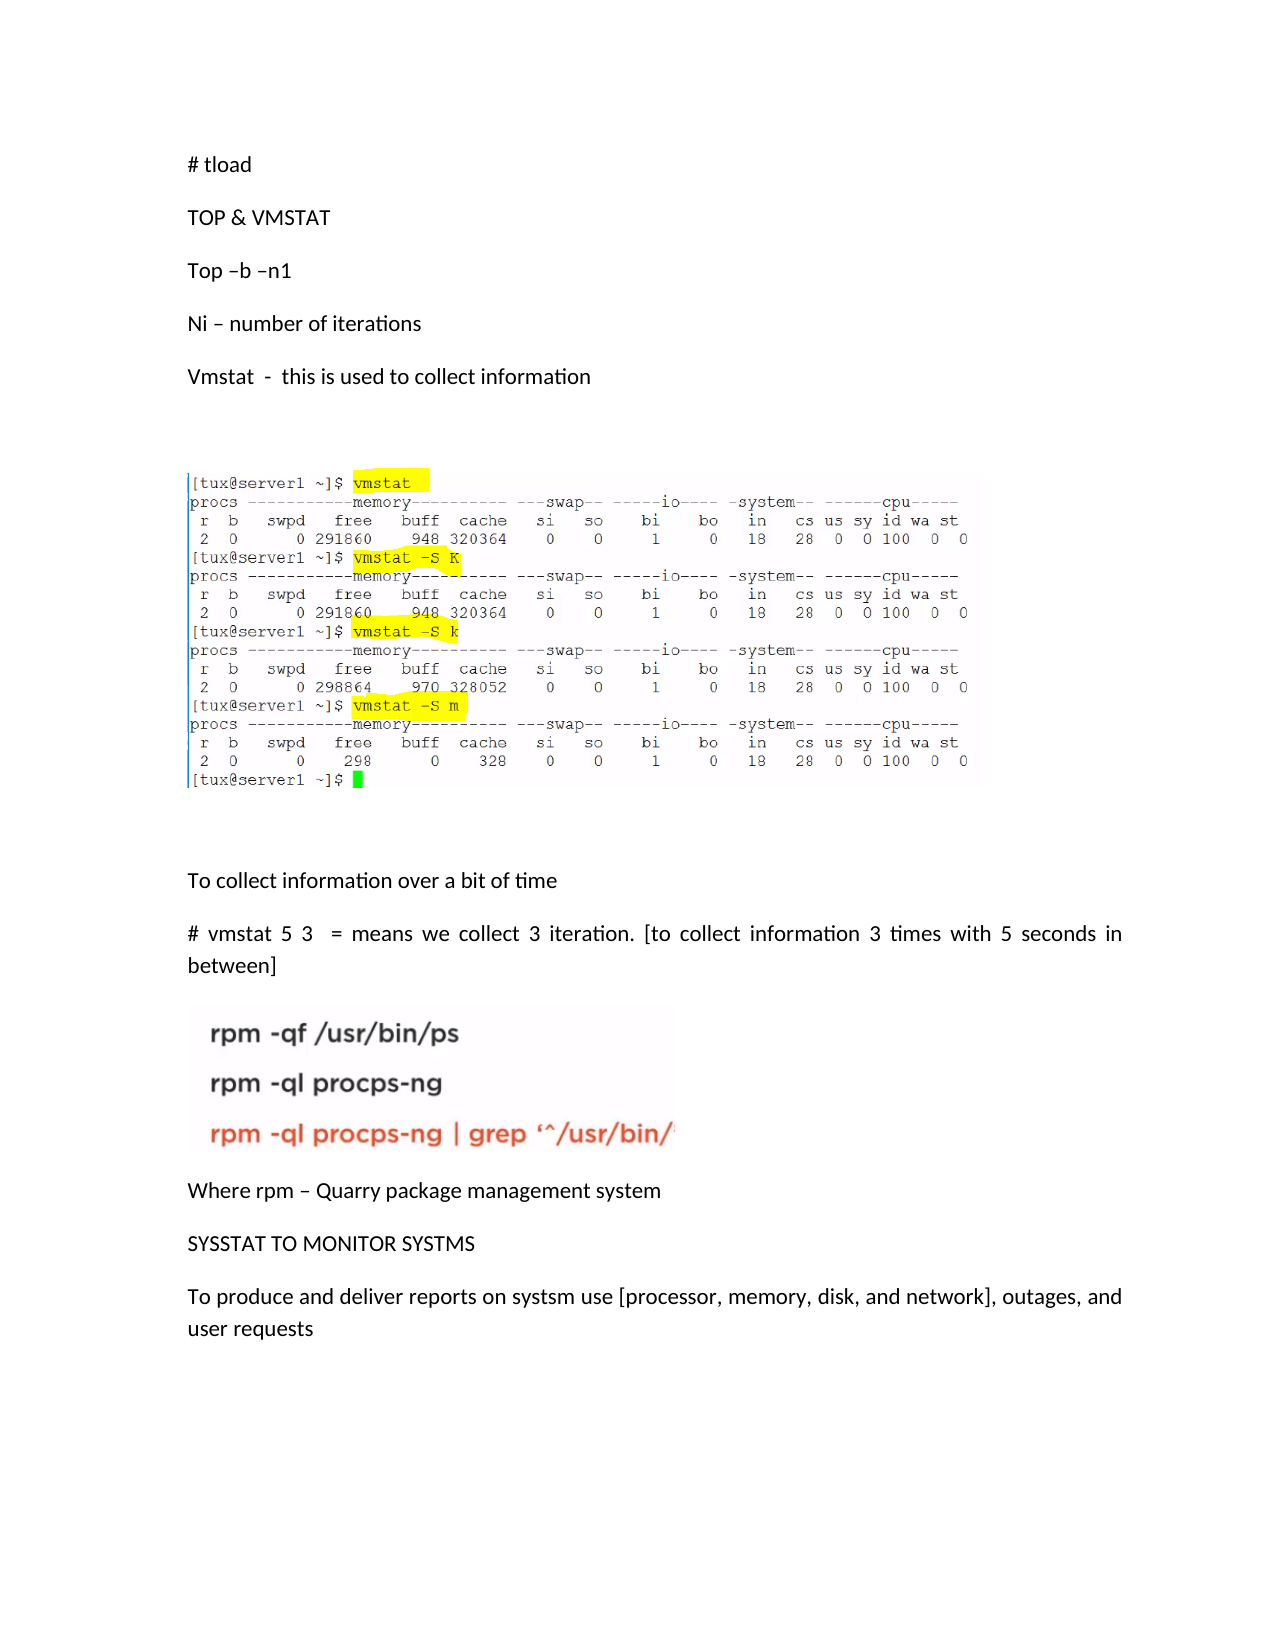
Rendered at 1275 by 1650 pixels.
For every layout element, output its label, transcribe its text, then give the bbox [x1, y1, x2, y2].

text To collect information over a bit of time [187, 866, 1125, 894]
text Ni – number of iterations [187, 309, 1125, 337]
text # vmstat 5 3 = means we collect 3 iteration. [to collect information 3 times with 5 seconds in between] [187, 919, 1125, 979]
text Top –b –n1 [187, 256, 1125, 284]
text Where rpm – Quarry package management system [187, 1176, 1125, 1204]
text SYSSTAT TO MONITOR SYSTMS [187, 1229, 1125, 1257]
text To produce and deliver reports on systsm use [processor, memory, disk, and network], outages, and user requests [187, 1282, 1125, 1342]
text Vmstat - this is used to collect information [187, 362, 1125, 390]
text TOP & VMSTAT [187, 203, 1125, 231]
picture [187, 468, 984, 788]
text # tload [187, 150, 1125, 178]
picture [187, 1004, 675, 1151]
